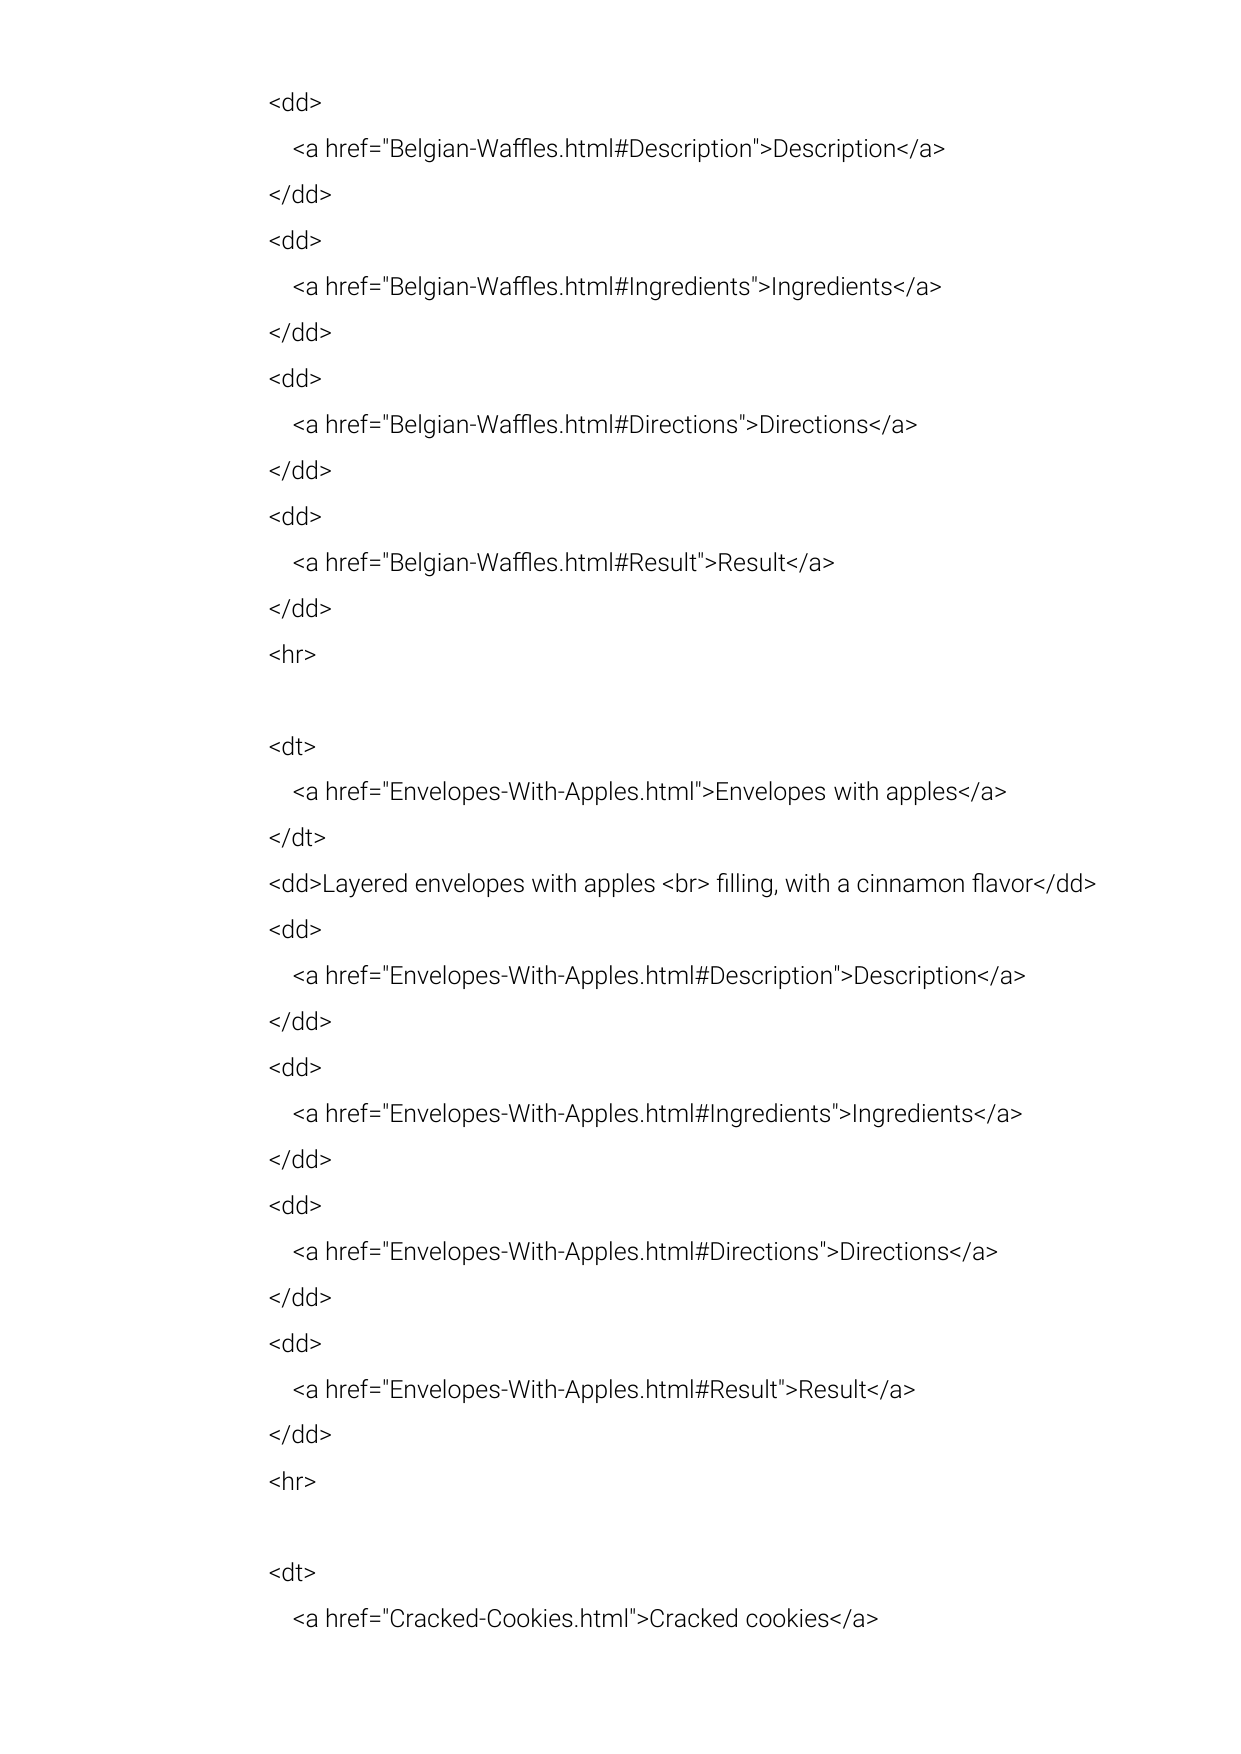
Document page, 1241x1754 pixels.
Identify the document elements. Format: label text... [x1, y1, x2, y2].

text <dd> [148, 364, 1152, 393]
text <a href="Belgian-Waffles.html#Directions">Directions</a> [148, 410, 1152, 439]
text </dd> [148, 594, 1152, 623]
text </dd> [148, 1007, 1152, 1037]
text </dt> [148, 823, 1152, 853]
text <a href="Envelopes-With-Apples.html#Description">Description</a> [148, 961, 1152, 991]
text </dd> [148, 180, 1152, 210]
text </dd> [148, 318, 1152, 347]
text <a href="Envelopes-With-Apples.html#Result">Result</a> [148, 1375, 1152, 1404]
text <hr> [148, 1467, 1152, 1496]
text <dd>Layered envelopes with apples <br> filling, with a cinnamon flavor</dd> [148, 869, 1152, 899]
text <a href="Belgian-Waffles.html#Ingredients">Ingredients</a> [148, 272, 1152, 302]
text <dd> [148, 226, 1152, 256]
text <dd> [148, 1053, 1152, 1082]
text <a href="Belgian-Waffles.html#Result">Result</a> [148, 548, 1152, 577]
text <a href="Envelopes-With-Apples.html#Ingredients">Ingredients</a> [148, 1099, 1152, 1128]
text <dd> [148, 1191, 1152, 1220]
text </dd> [148, 1421, 1152, 1450]
text <a href="Cracked-Cookies.html">Cracked cookies</a> [148, 1604, 1152, 1634]
text <dd> [148, 88, 1152, 118]
text <dd> [148, 502, 1152, 531]
text </dd> [148, 1283, 1152, 1312]
text <a href="Envelopes-With-Apples.html">Envelopes with apples</a> [148, 778, 1152, 807]
text </dd> [148, 456, 1152, 485]
text <dt> [148, 1558, 1152, 1588]
text <dt> [148, 732, 1152, 761]
text </dd> [148, 1145, 1152, 1174]
text <a href="Envelopes-With-Apples.html#Directions">Directions</a> [148, 1237, 1152, 1266]
text <a href="Belgian-Waffles.html#Description">Description</a> [148, 134, 1152, 164]
text <dd> [148, 915, 1152, 945]
text <hr> [148, 640, 1152, 669]
text <dd> [148, 1329, 1152, 1358]
